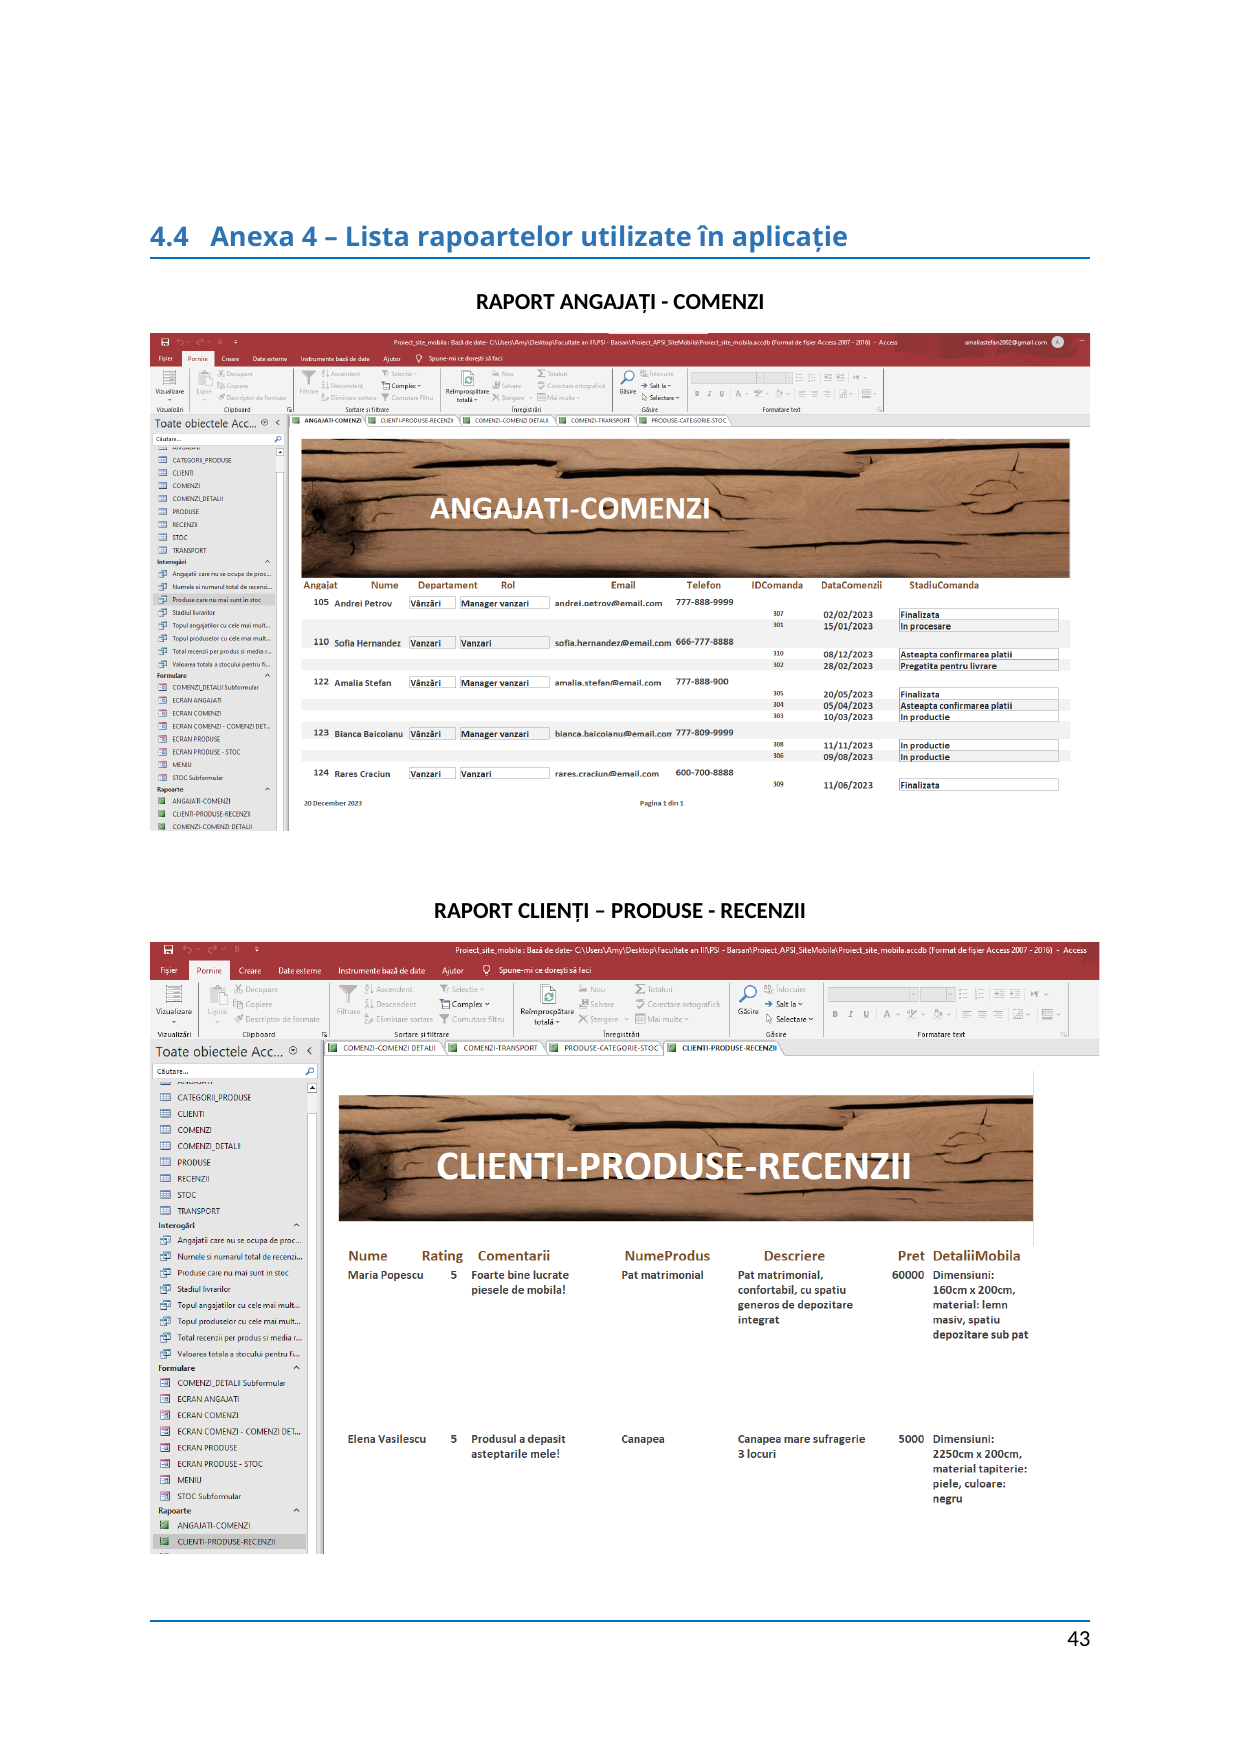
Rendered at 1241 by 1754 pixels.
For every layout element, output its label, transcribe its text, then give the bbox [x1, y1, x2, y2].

text RAPORT CLIENȚI – PRODUSE - RECENZII [150, 896, 1090, 924]
subtitle Anexa 4 – Lista rapoartelor utilizate în aplicație [150, 218, 1090, 257]
picture [150, 942, 1100, 1554]
text RAPORT ANGAJAȚI - COMENZI [150, 287, 1090, 315]
picture [150, 333, 1091, 831]
